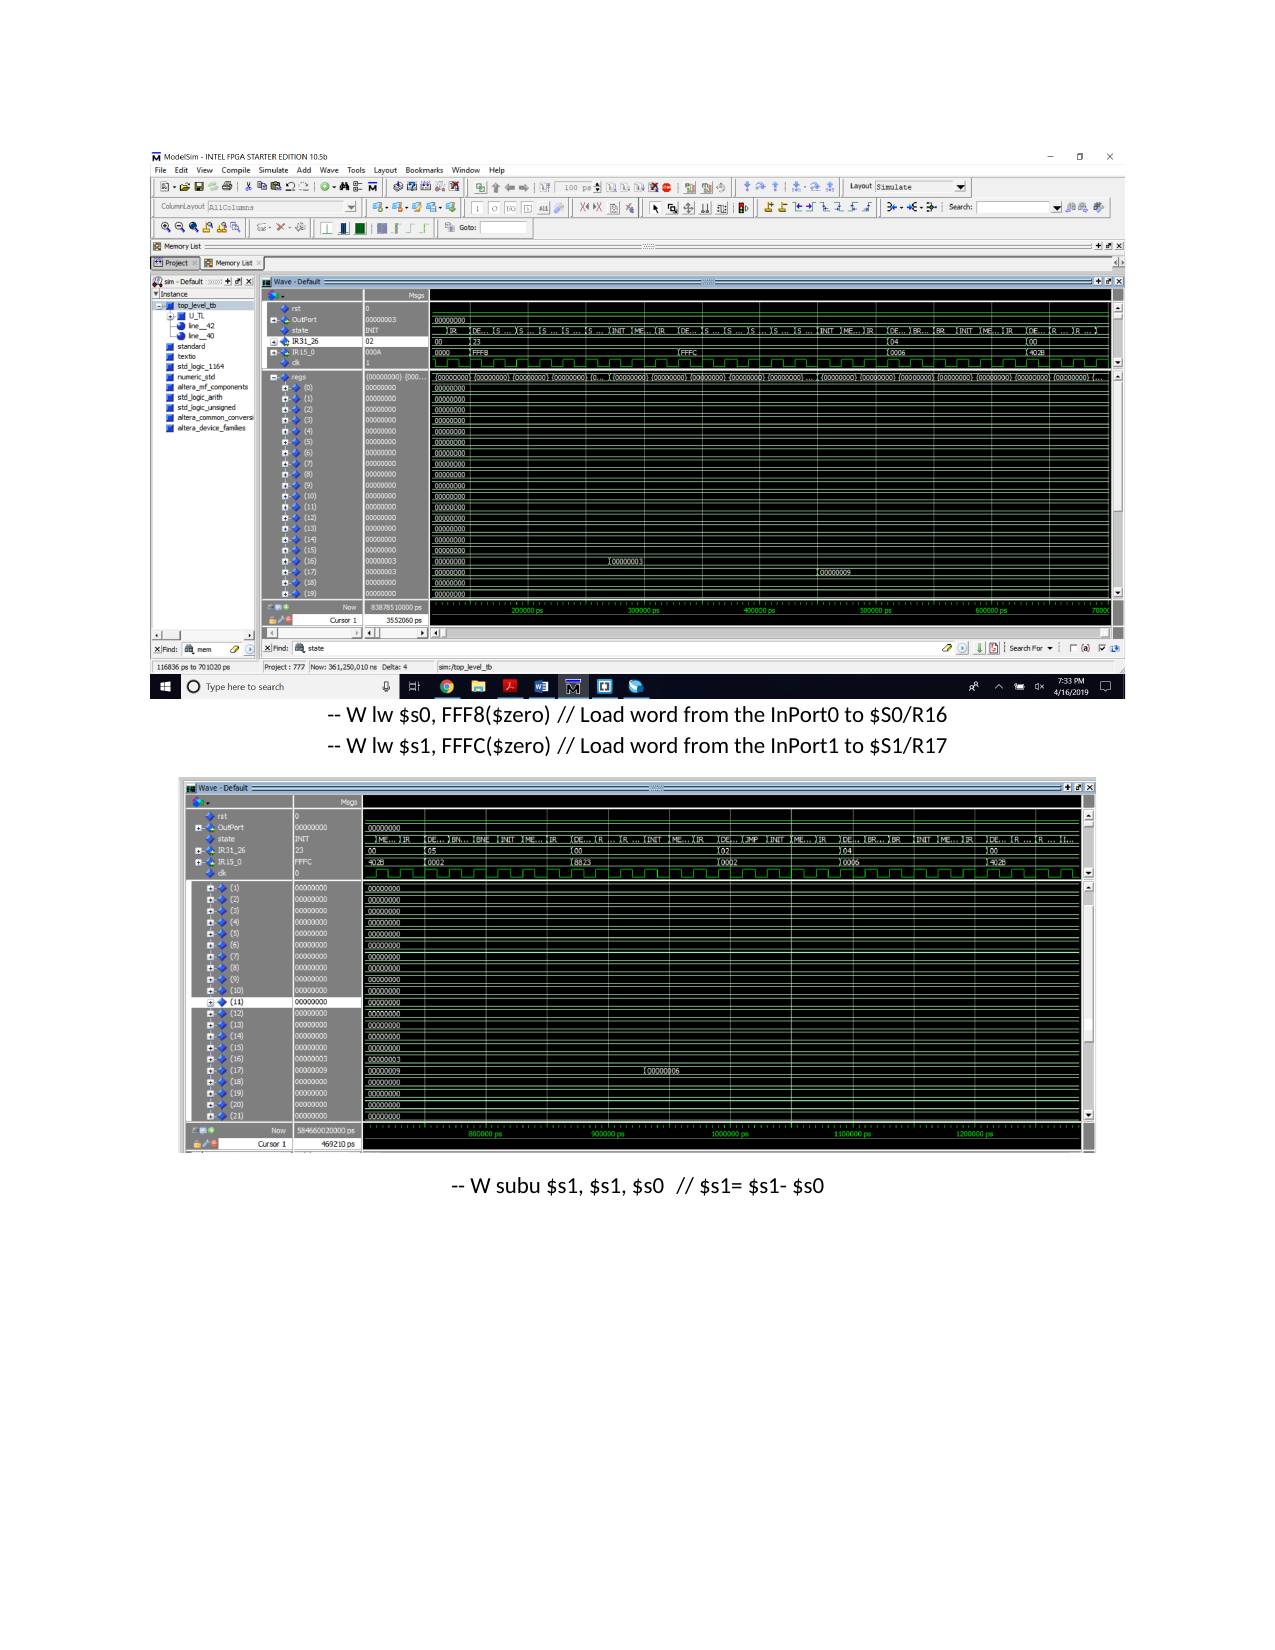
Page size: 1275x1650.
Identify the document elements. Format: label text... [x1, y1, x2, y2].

picture [150, 150, 1125, 699]
picture [178, 777, 1097, 1153]
text -- W subu $s1, $s1, $s0 // $s1= $s1- $s0 [150, 1172, 1125, 1199]
text -- W lw $s0, FFF8($zero) // Load word from the InPort0 to $S0/R16 -- W lw $s1, FFFC($zero) // Load word from the InPort1 to $S1/R17 [150, 699, 1125, 759]
